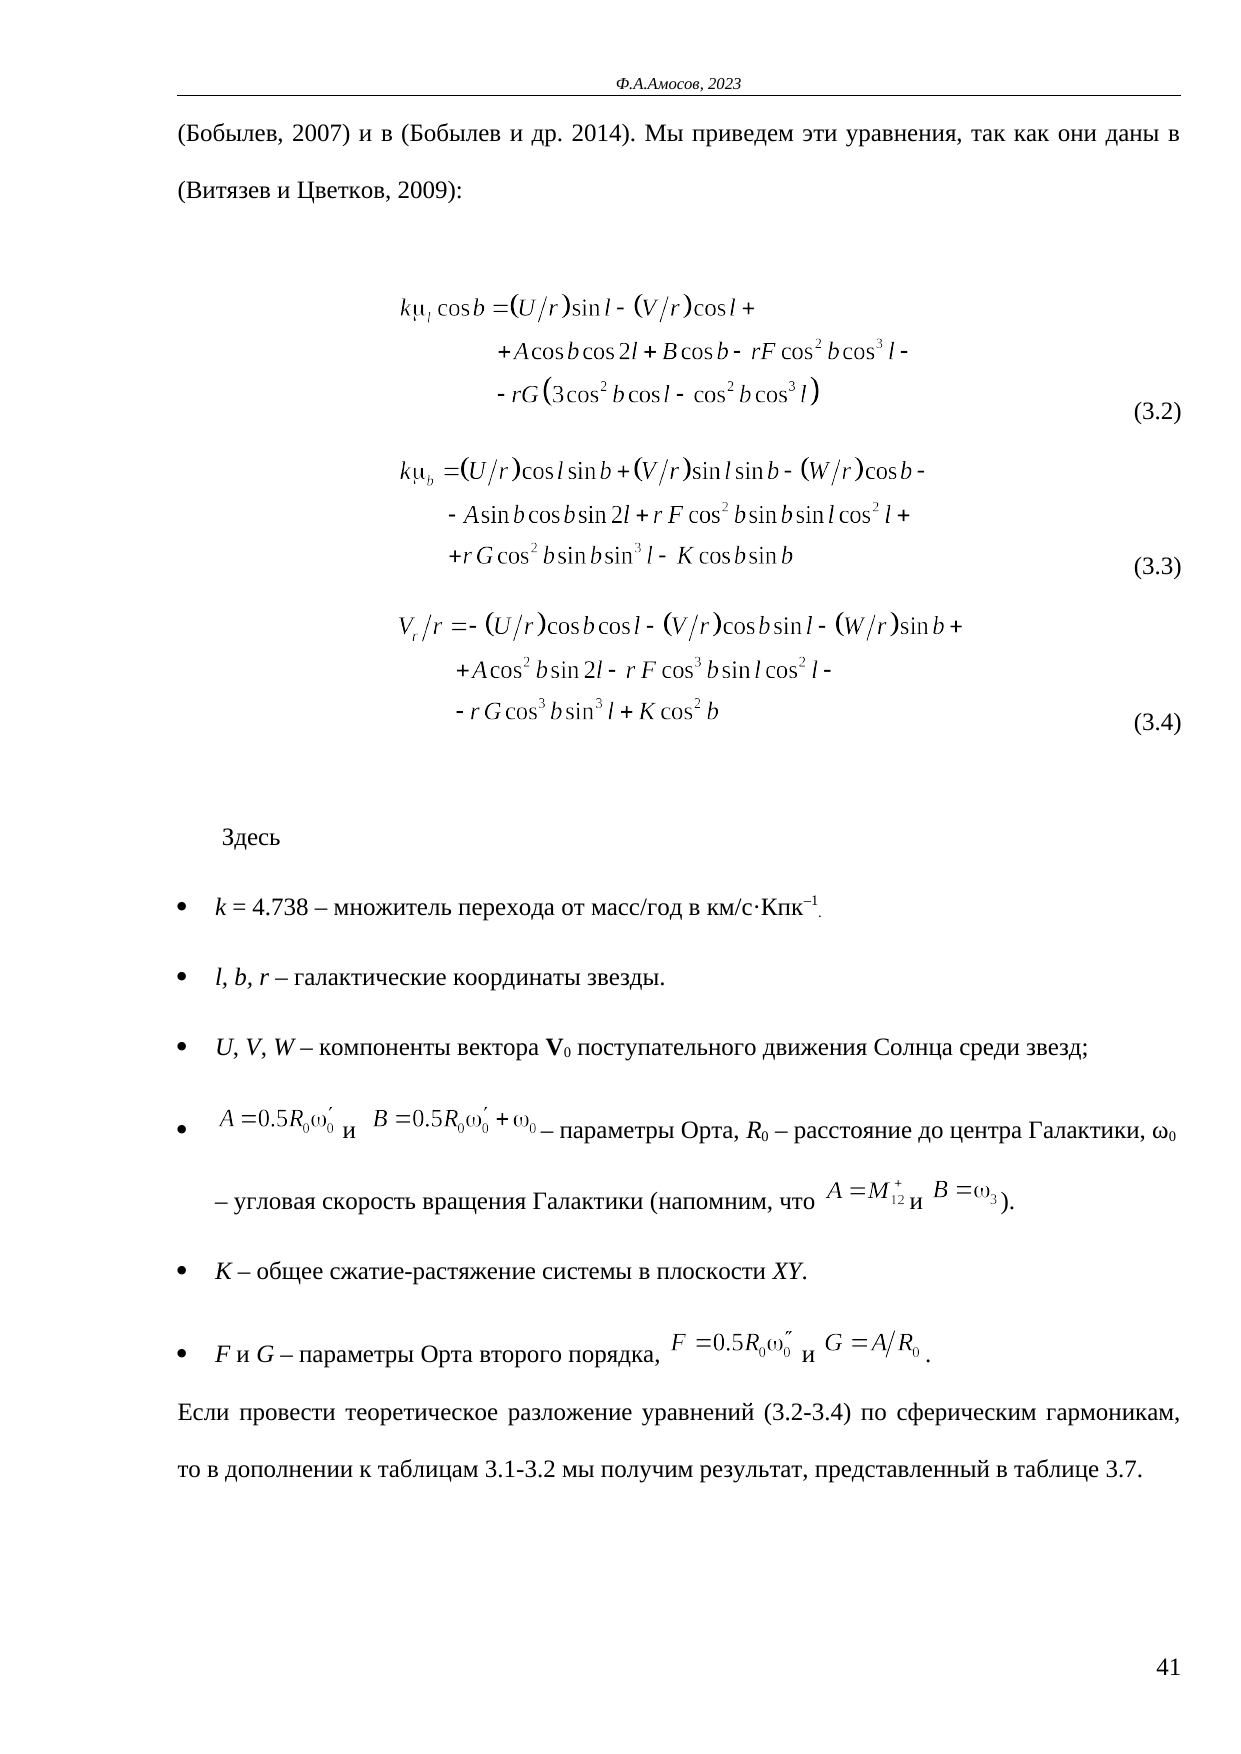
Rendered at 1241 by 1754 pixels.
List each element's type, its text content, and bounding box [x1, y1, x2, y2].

list K – общее сжатие-растяжение системы в плоскости XY. [177, 1256, 1181, 1285]
text (3.4) [177, 609, 1181, 736]
text (3.3) [177, 453, 1181, 580]
text (3.2) [177, 291, 1181, 424]
list k = 4.738 – множитель перехода от масс/год в км/с·Кпк–1. [177, 892, 1181, 921]
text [177, 118, 1181, 204]
text Здесь [177, 822, 1181, 851]
list F и G – параметры Орта второго порядка, и . [177, 1326, 1181, 1368]
list и – параметры Орта, R0 – расстояние до центра Галактики, ω0 – угловая скорость вращения Галактики (напомним, что и ). [177, 1102, 1181, 1215]
text Если провести теоретическое разложение уравнений (3.2-3.4) по сферическим гармоникам, то в дополнении к таблицам 3.1-3.2 мы получим результат, представленный в таблице 3.7. [177, 1397, 1181, 1483]
list l, b, r – галактические координаты звезды. [177, 962, 1181, 991]
list U, V, W – компоненты вектора V0 поступательного движения Солнца среди звезд; [177, 1032, 1181, 1061]
